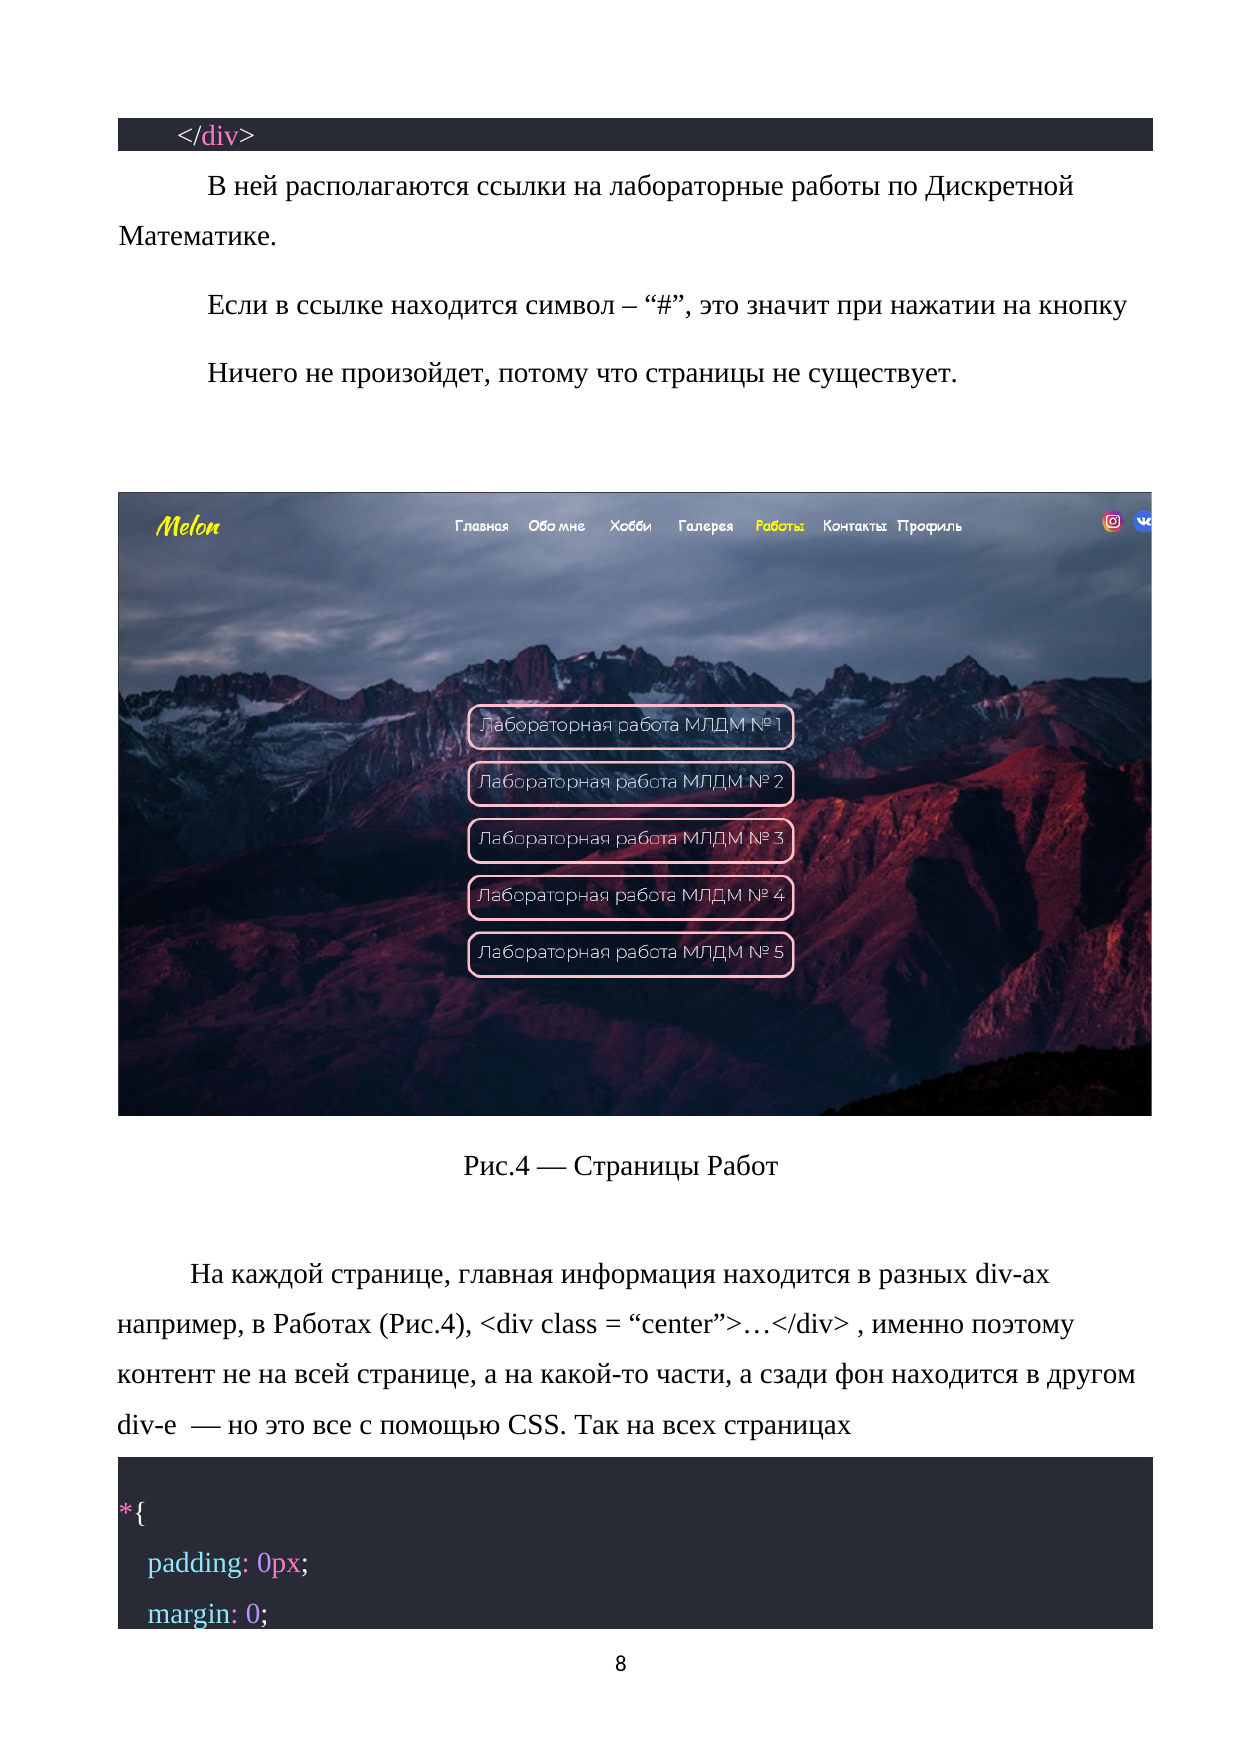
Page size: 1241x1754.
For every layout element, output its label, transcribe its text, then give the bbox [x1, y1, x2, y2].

text Ничего не произойдет, потому что страницы не существует. [118, 355, 1153, 389]
picture [118, 492, 1152, 1116]
text Рис.4 — Страницы Работ [118, 1148, 1123, 1181]
text padding: 0px; [118, 1545, 1153, 1579]
text Если в ссылке находится символ – “#”, это значит при нажатии на кнопку [118, 287, 1153, 321]
text </div> [118, 118, 1153, 151]
text В ней располагаются ссылки на лабораторные работы по Дискретной Математике. [118, 168, 1153, 252]
text margin: 0; [118, 1596, 1153, 1629]
text *{ [118, 1495, 1153, 1529]
text На каждой странице, главная информация находится в разных div-ах например, в Работах (Рис.4), <div class = “center”>…</div> , именно поэтому контент не на всей странице, а на какой-то части, а сзади фон находится в другом div-e — но это все с помощью CSS. Так на всех страницах [117, 1256, 1137, 1441]
